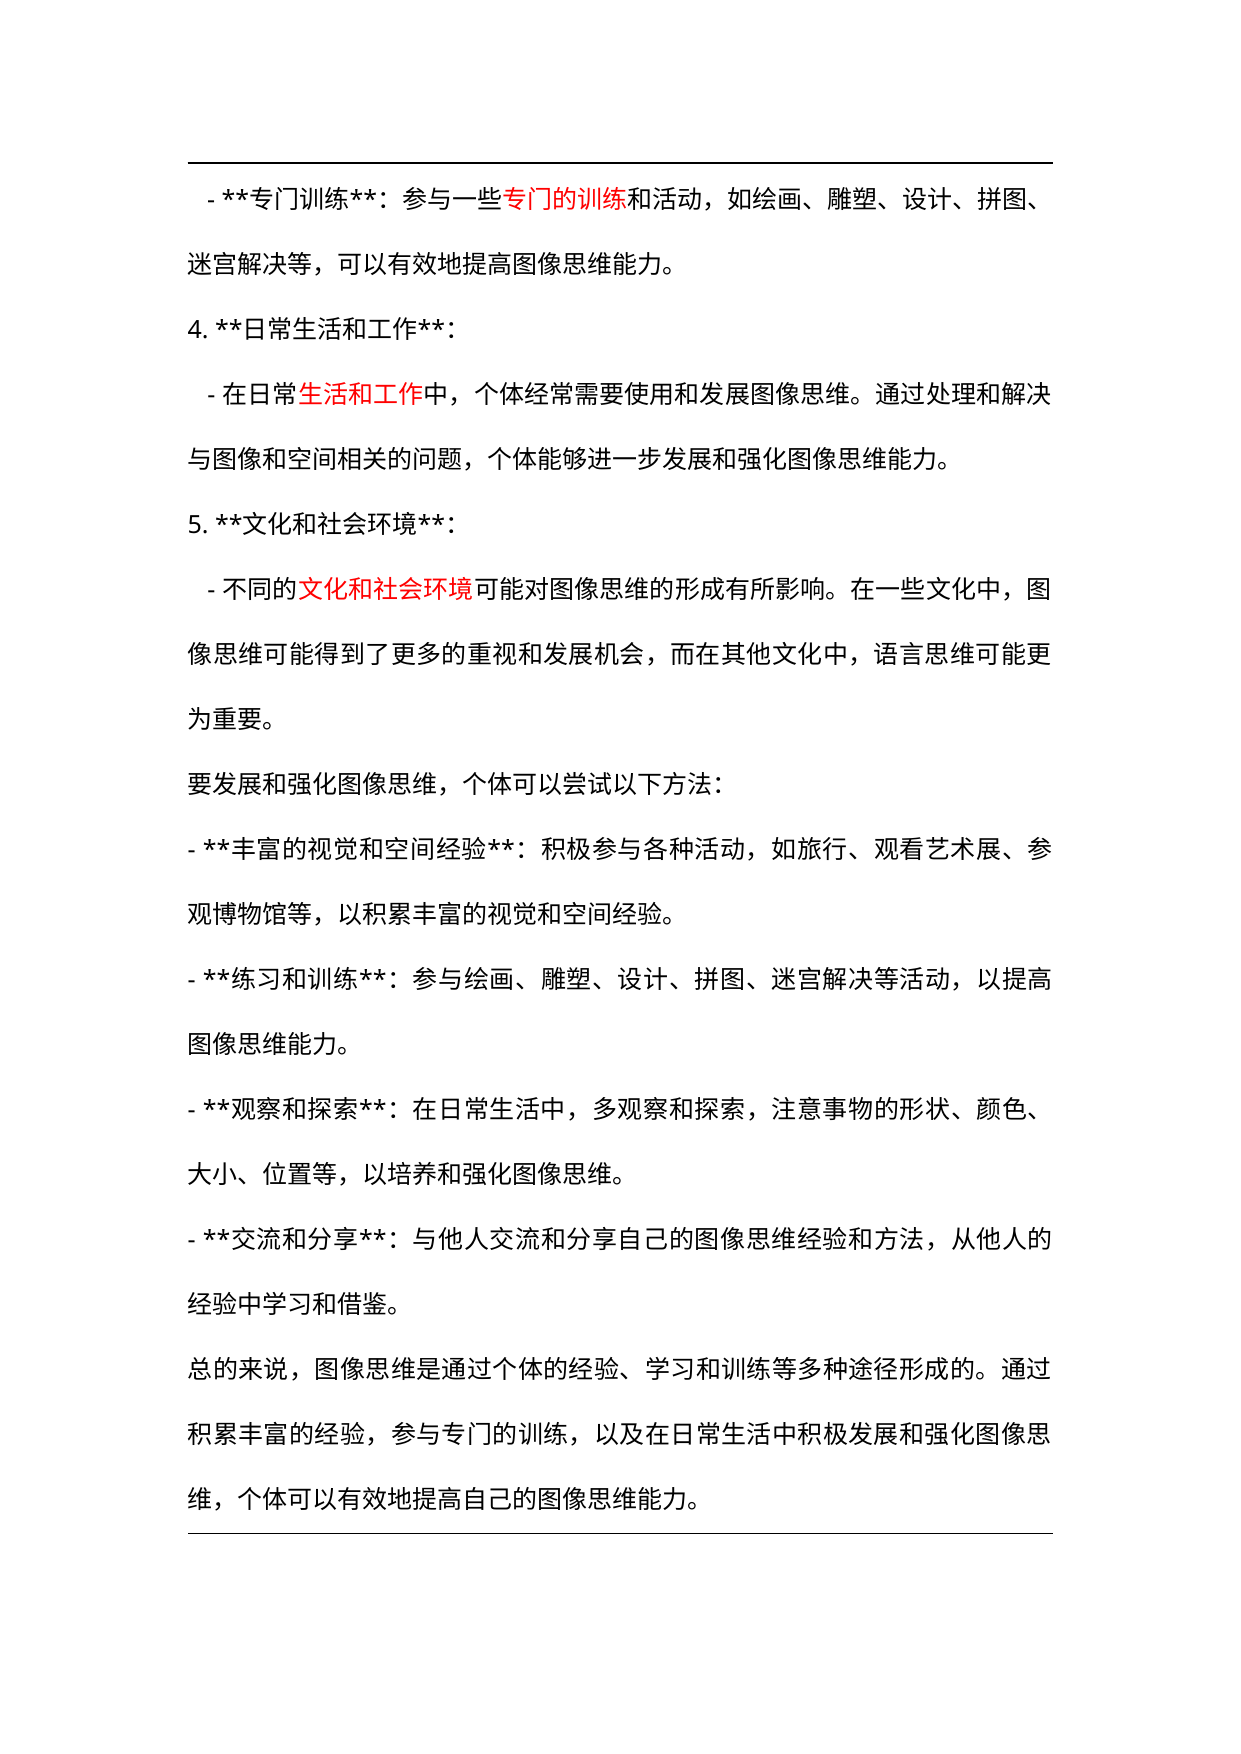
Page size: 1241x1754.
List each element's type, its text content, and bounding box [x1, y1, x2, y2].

text - 不同的文化和社会环境可能对图像思维的形成有所影响。在一些文化中，图像思维可能得到了更多的重视和发展机会，而在其他文化中，语言思维可能更为重要。 [187, 556, 1053, 751]
text 总的来说，图像思维是通过个体的经验、学习和训练等多种途径形成的。通过积累丰富的经验，参与专门的训练，以及在日常生活中积极发展和强化图像思维，个体可以有效地提高自己的图像思维能力。 [187, 1332, 1053, 1534]
text 4. **日常生活和工作**： [187, 296, 1053, 361]
text - **练习和训练**：参与绘画、雕塑、设计、拼图、迷宫解决等活动，以提高图像思维能力。 [187, 946, 1053, 1076]
text - **交流和分享**：与他人交流和分享自己的图像思维经验和方法，从他人的经验中学习和借鉴。 [187, 1206, 1053, 1332]
text 要发展和强化图像思维，个体可以尝试以下方法： [187, 751, 1053, 816]
text - **专门训练**：参与一些专门的训练和活动，如绘画、雕塑、设计、拼图、迷宫解决等，可以有效地提高图像思维能力。 [187, 163, 1053, 296]
text - **观察和探索**：在日常生活中，多观察和探索，注意事物的形状、颜色、大小、位置等，以培养和强化图像思维。 [187, 1076, 1053, 1206]
text - **丰富的视觉和空间经验**：积极参与各种活动，如旅行、观看艺术展、参观博物馆等，以积累丰富的视觉和空间经验。 [187, 816, 1053, 946]
text 5. **文化和社会环境**： [187, 491, 1053, 556]
text - 在日常生活和工作中，个体经常需要使用和发展图像思维。通过处理和解决与图像和空间相关的问题，个体能够进一步发展和强化图像思维能力。 [187, 361, 1053, 491]
